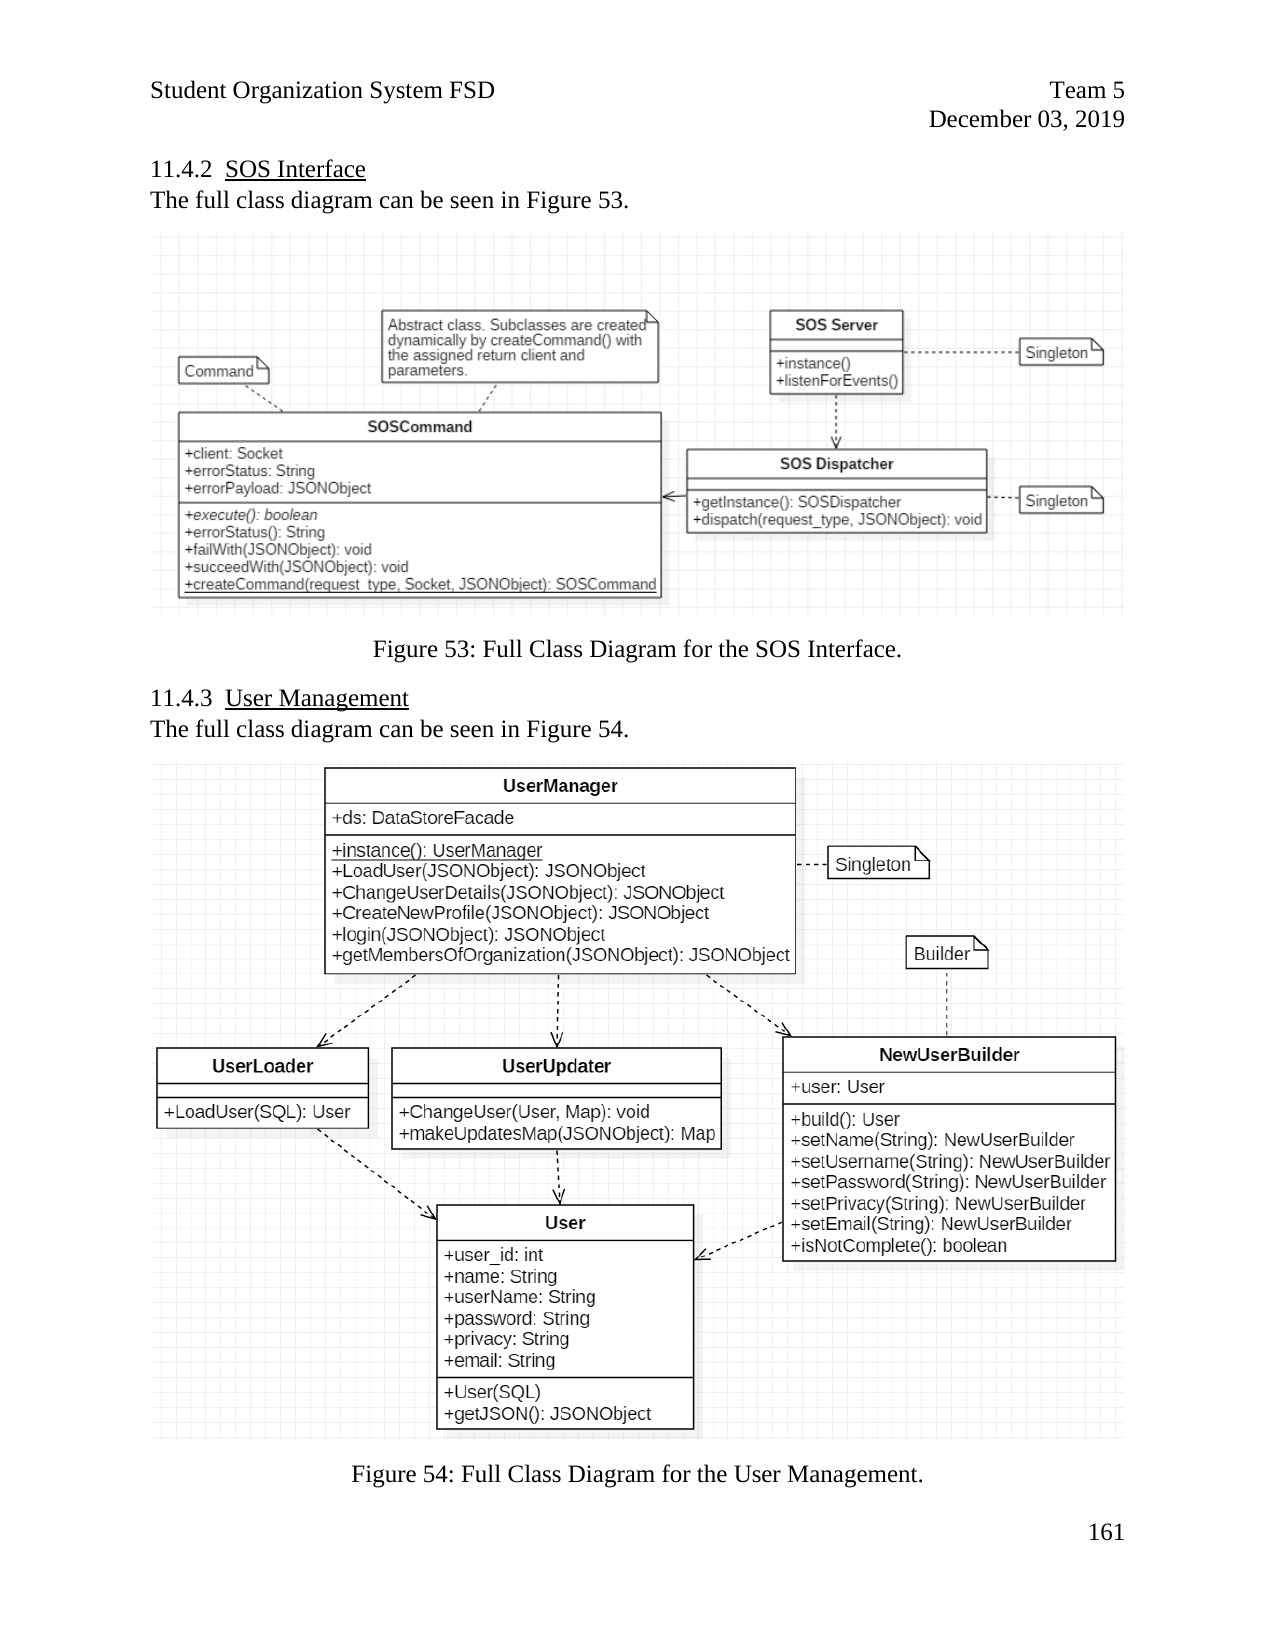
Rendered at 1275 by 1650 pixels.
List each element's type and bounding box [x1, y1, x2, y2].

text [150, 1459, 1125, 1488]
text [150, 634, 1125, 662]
picture [150, 762, 1125, 1440]
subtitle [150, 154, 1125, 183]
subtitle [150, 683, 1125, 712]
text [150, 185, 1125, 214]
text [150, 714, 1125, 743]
picture [150, 232, 1125, 615]
